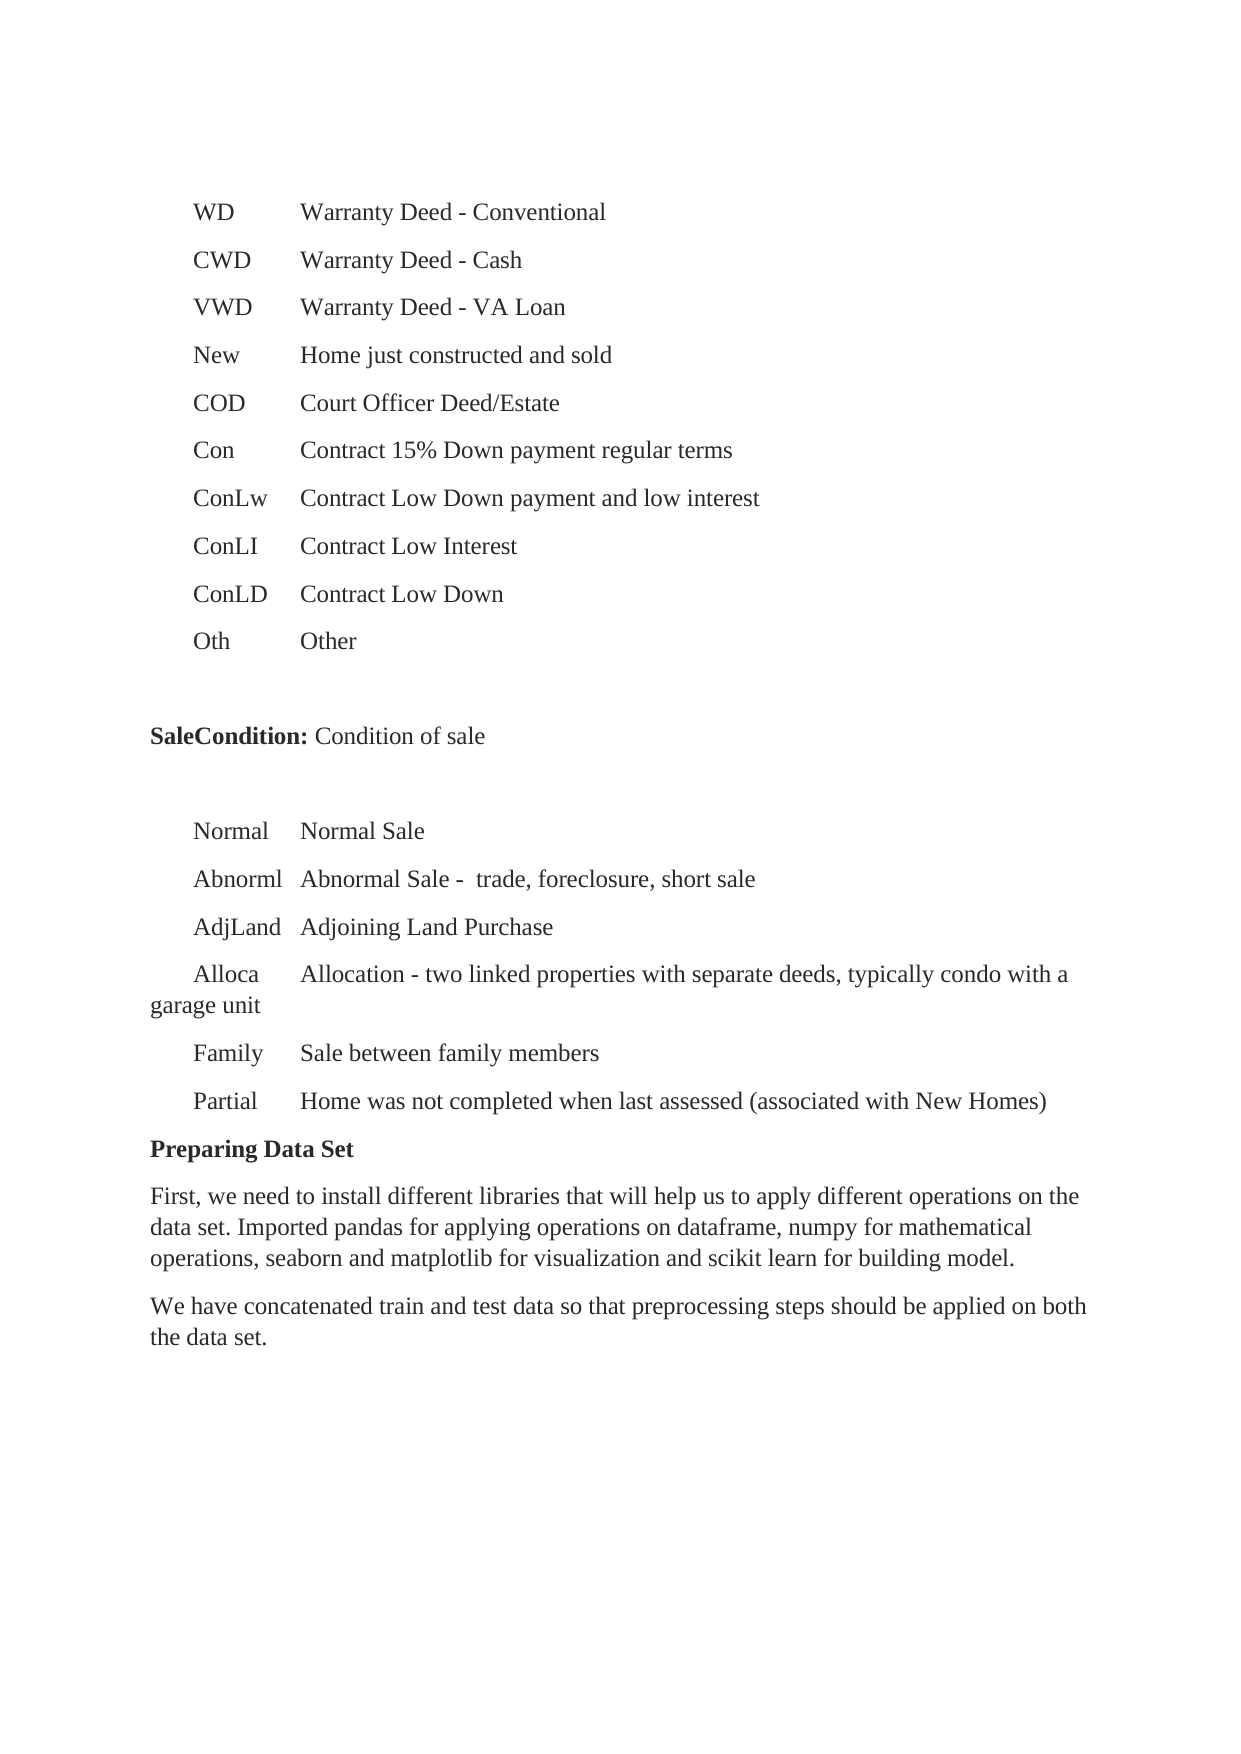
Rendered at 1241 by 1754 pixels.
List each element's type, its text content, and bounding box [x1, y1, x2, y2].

text ConLw Contract Low Down payment and low interest [150, 483, 1090, 512]
text We have concatenated train and test data so that preprocessing steps should be applied on both the data set. [150, 1291, 1090, 1351]
text WD Warranty Deed - Conventional [150, 197, 1090, 226]
text COD Court Officer Deed/Estate [150, 388, 1090, 417]
text First, we need to install different libraries that will help us to apply different operations on the data set. Imported pandas for applying operations on dataframe, numpy for mathematical operations, seaborn and matplotlib for visualization and scikit learn for building model. [150, 1181, 1090, 1272]
text Alloca Allocation - two linked properties with separate deeds, typically condo with a garage unit [150, 959, 1090, 1019]
text Con Contract 15% Down payment regular terms [150, 436, 1090, 464]
text ConLI Contract Low Interest [150, 531, 1090, 560]
text Normal Normal Sale [150, 816, 1090, 845]
text Partial Home was not completed when last assessed (associated with New Homes) [150, 1086, 1090, 1115]
text AdjLand Adjoining Land Purchase [150, 912, 1090, 941]
text Oth Other [150, 626, 1090, 655]
text Family Sale between family members [150, 1038, 1090, 1067]
text SaleCondition: Condition of sale [150, 721, 1090, 750]
text ConLD Contract Low Down [150, 579, 1090, 607]
text VWD Warranty Deed - VA Loan [150, 292, 1090, 321]
text Preparing Data Set [150, 1134, 1090, 1162]
text New Home just constructed and sold [150, 340, 1090, 369]
text CWD Warranty Deed - Cash [150, 245, 1090, 273]
text Abnorml Abnormal Sale - trade, foreclosure, short sale [150, 864, 1090, 893]
